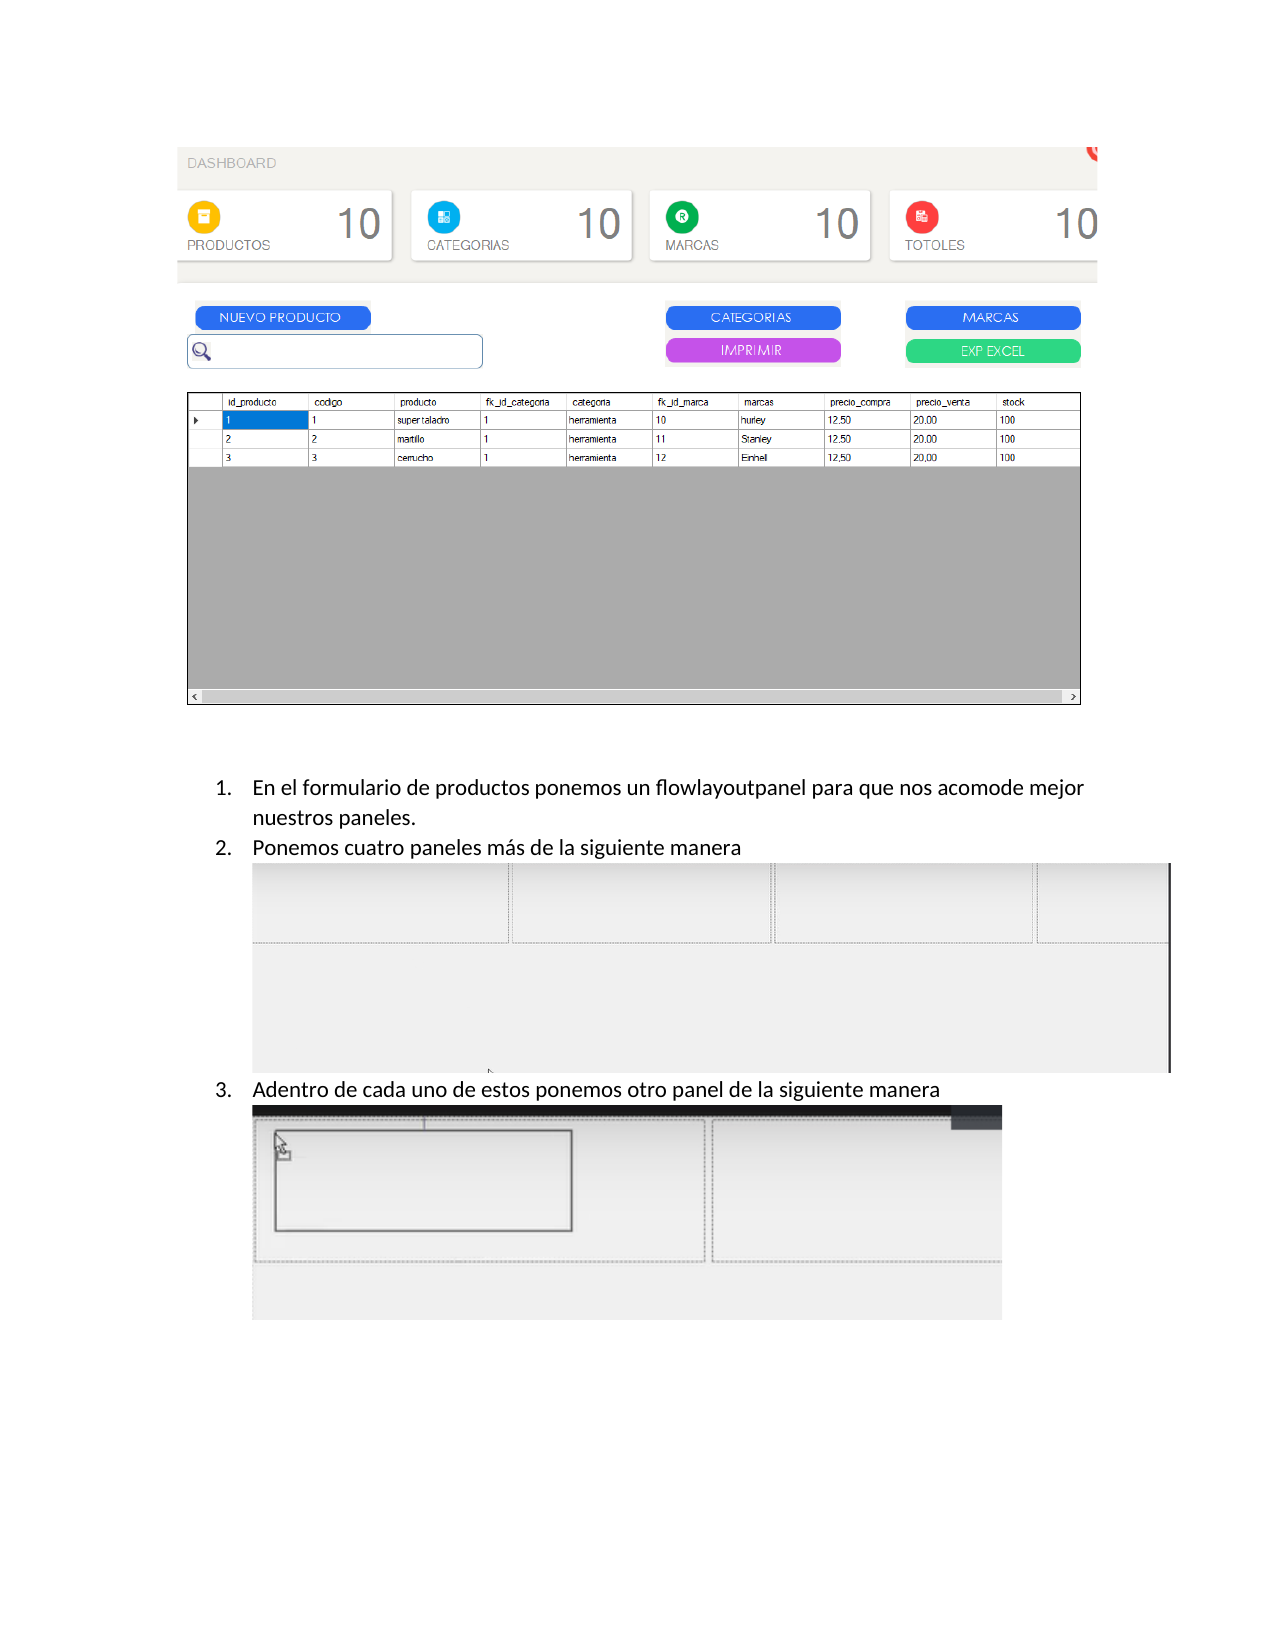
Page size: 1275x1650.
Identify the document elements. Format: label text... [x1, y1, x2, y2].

picture [252, 863, 1171, 1073]
picture [177, 147, 1098, 707]
picture [252, 1105, 1003, 1320]
list En el formulario de productos ponemos un flowlayoutpanel para que nos acomode mejor nuestros paneles. [215, 773, 1098, 831]
